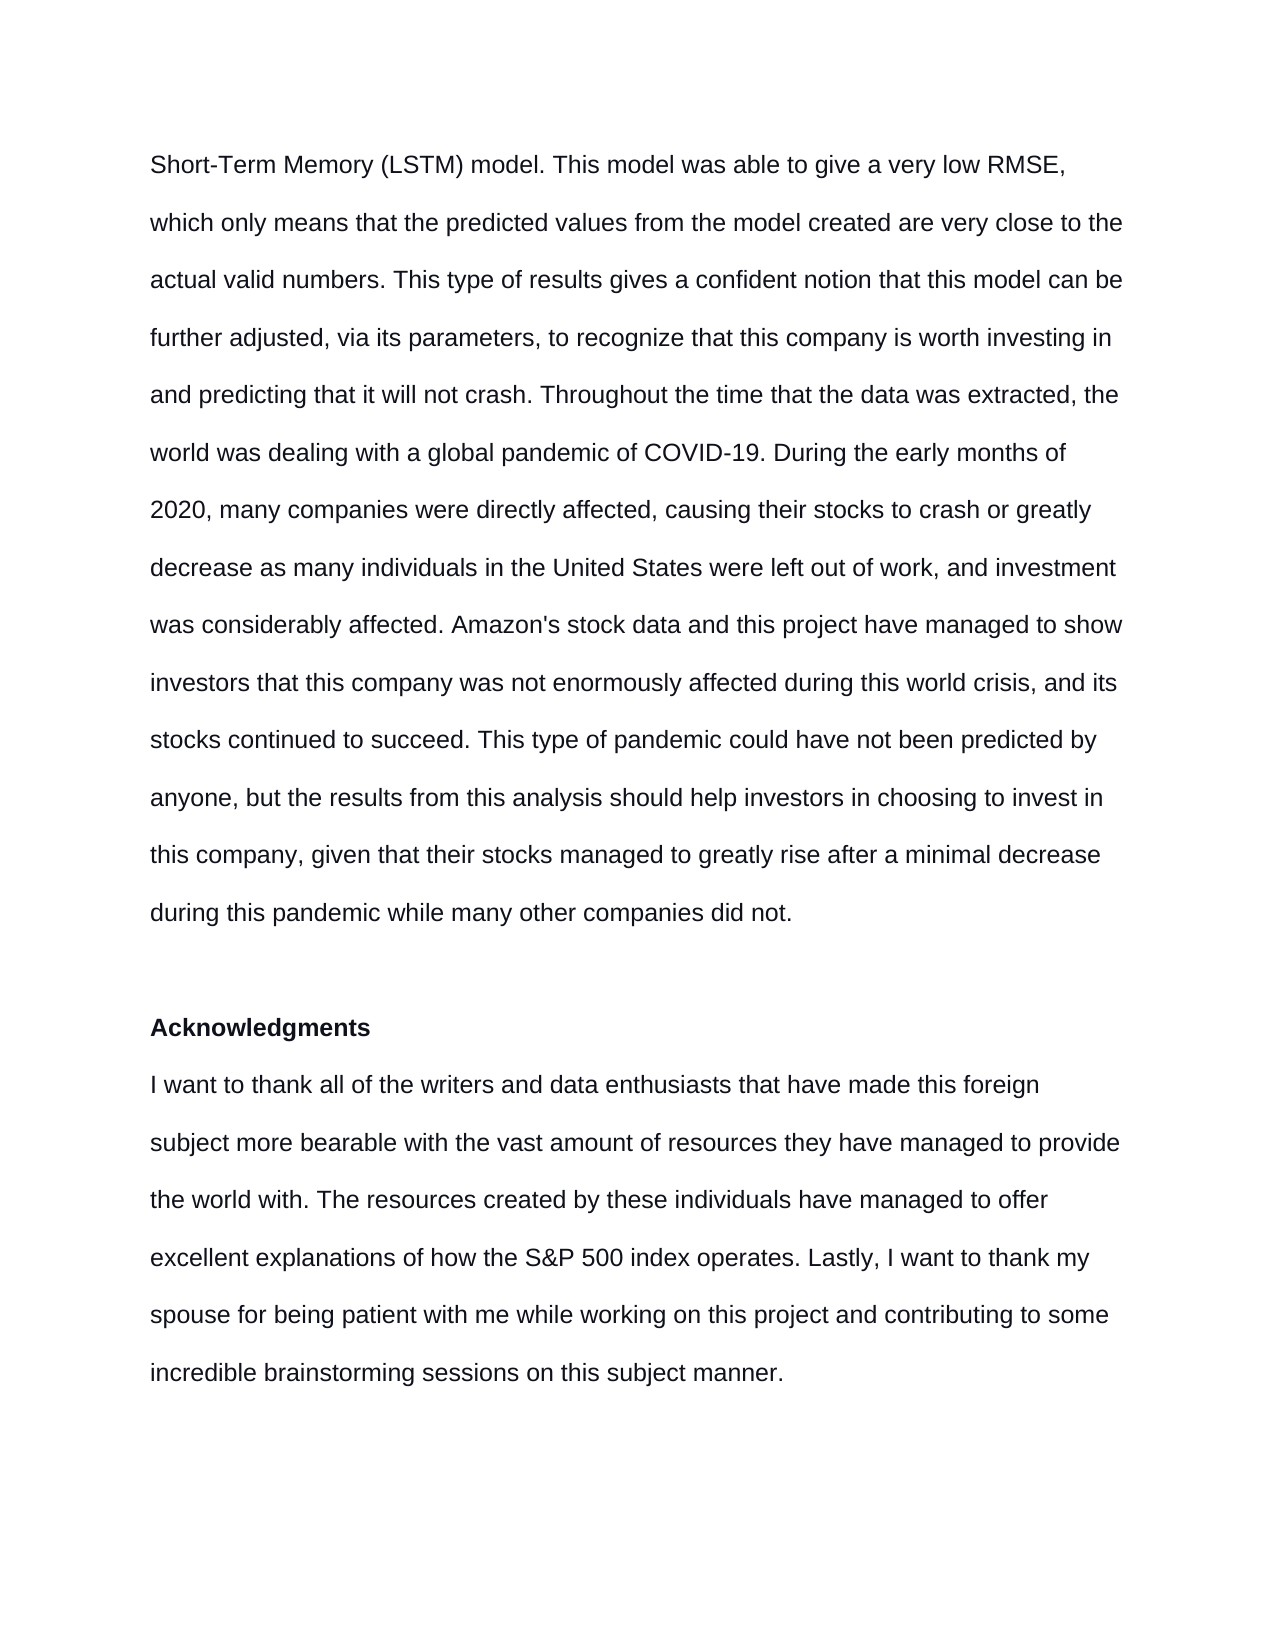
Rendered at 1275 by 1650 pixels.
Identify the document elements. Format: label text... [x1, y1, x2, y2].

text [150, 150, 1125, 926]
text Acknowledgments [150, 1012, 1125, 1041]
text I want to thank all of the writers and data enthusiasts that have made this foreign subject more bearable with the vast amount of resources they have managed to provide the world with. The resources created by these individuals have managed to offer excellent explanations of how the S&P 500 index operates. Lastly, I want to thank my spouse for being patient with me while working on this project and contributing to some incredible brainstorming sessions on this subject manner. [150, 1070, 1125, 1386]
